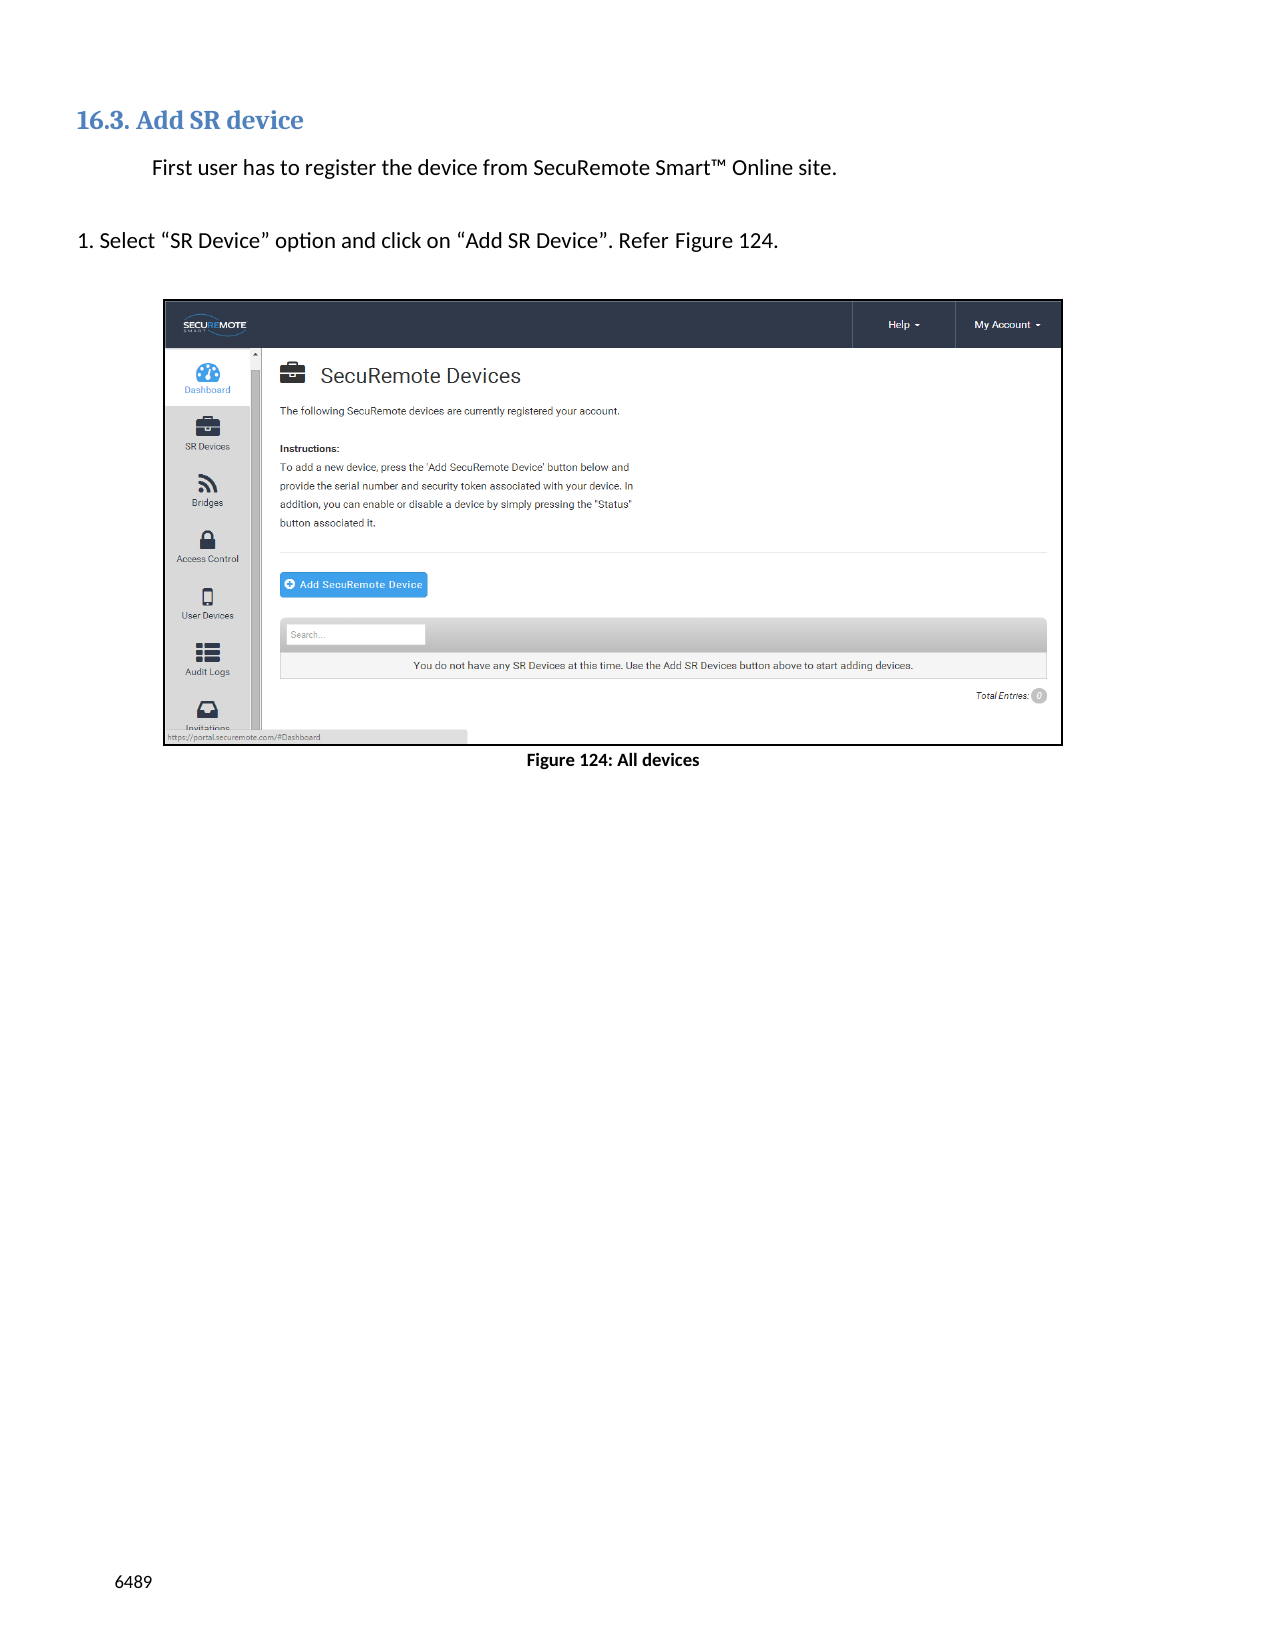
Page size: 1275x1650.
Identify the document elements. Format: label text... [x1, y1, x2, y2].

subtitle Add SR device [77, 105, 1198, 136]
picture [165, 301, 1061, 744]
text First user has to register the device from SecuRemote Smart™ Online site. [152, 153, 1198, 181]
